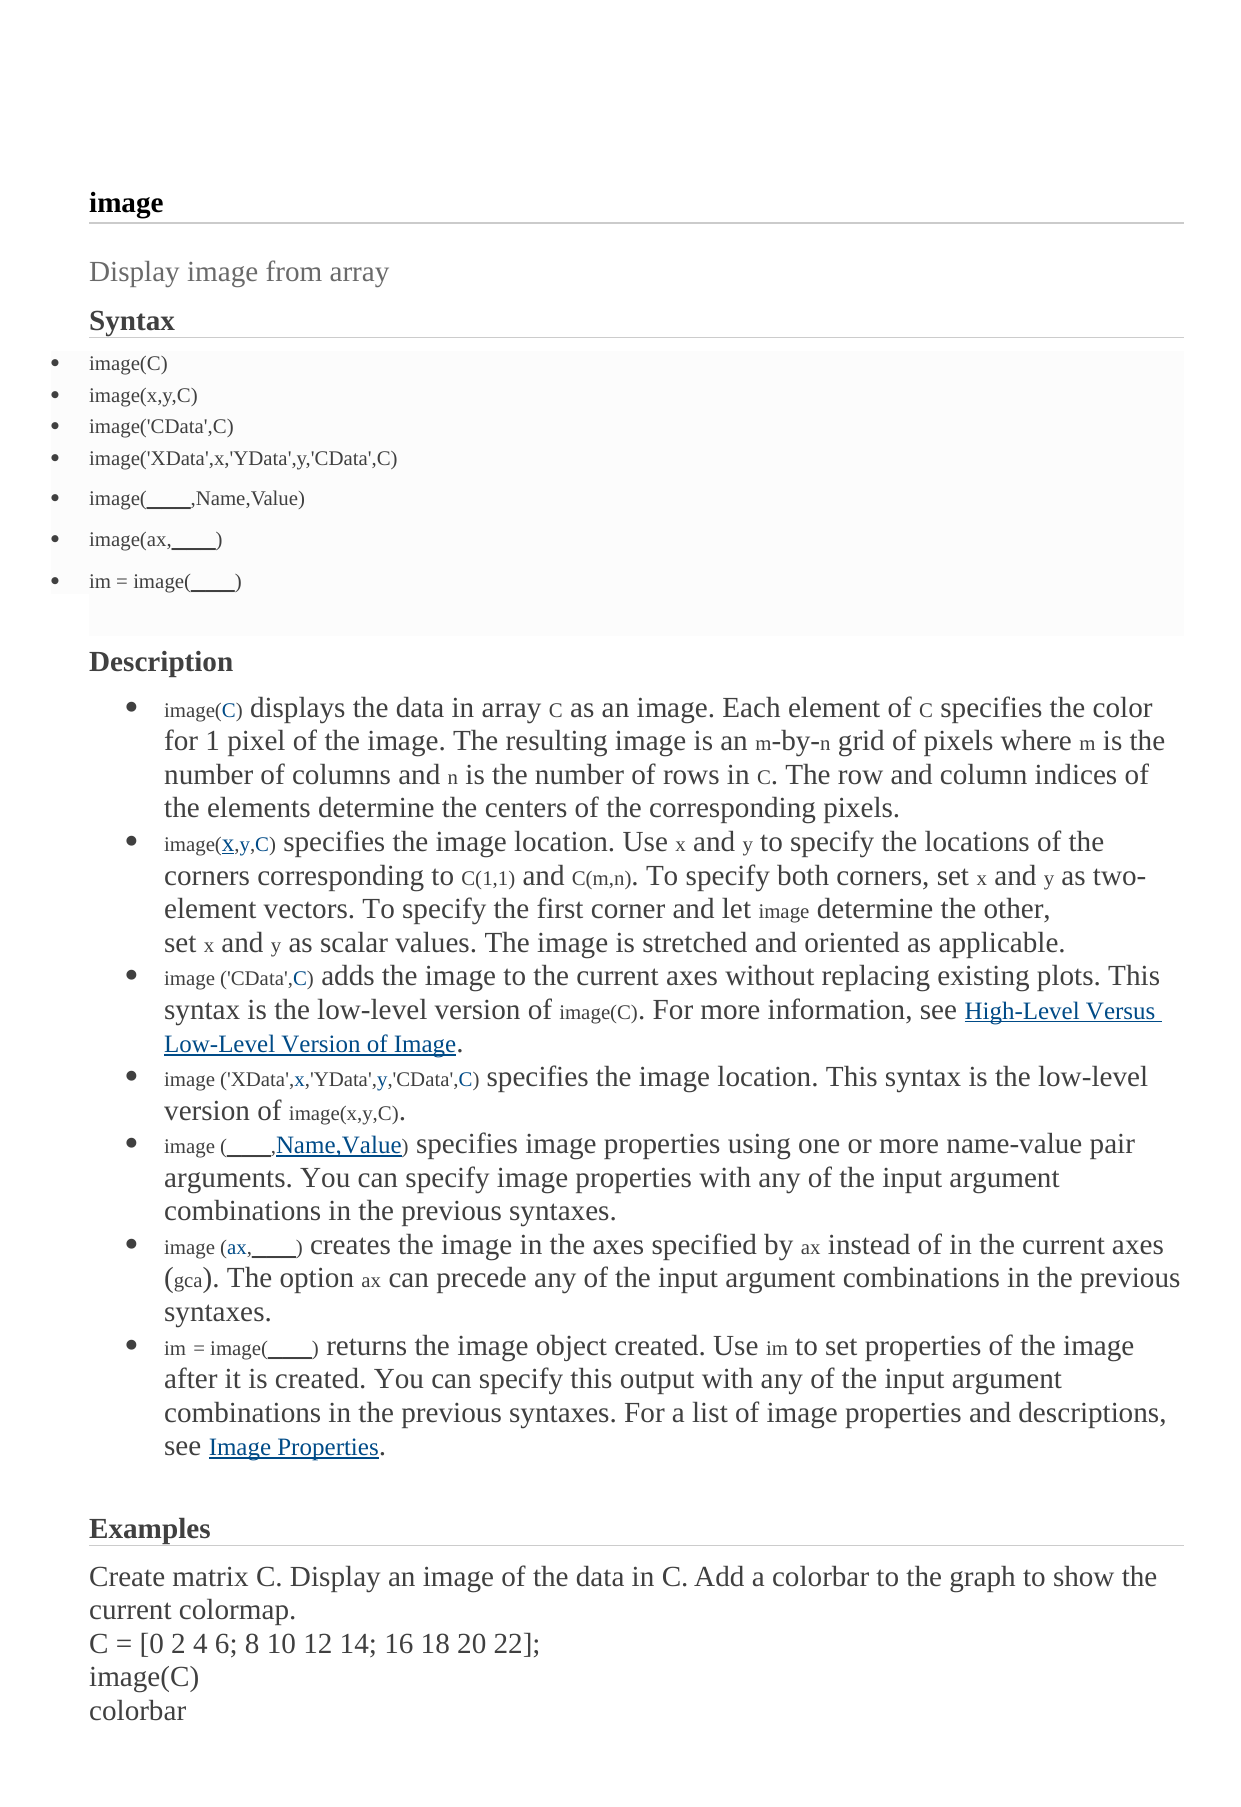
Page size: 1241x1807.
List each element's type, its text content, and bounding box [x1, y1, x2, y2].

list im = image(___) [51, 561, 1184, 594]
list image(___,Name,Value) [51, 478, 1184, 512]
text Display image from array [89, 254, 1184, 287]
list image (ax,___) creates the image in the axes specified by ax instead of in the current axes (gca). The option ax can precede any of the input argument combinations in the previous syntaxes. [126, 1227, 1184, 1328]
text C = [0 2 4 6; 8 10 12 14; 16 18 20 22]; [89, 1626, 1184, 1659]
list image (___,Name,Value) specifies image properties using one or more name-value pair arguments. You can specify image properties with any of the input argument combinations in the previous syntaxes. [126, 1126, 1184, 1227]
list image(ax,___) [51, 519, 1184, 553]
subtitle Description [89, 644, 1184, 677]
list image ('CData',C) adds the image to the current axes without replacing existing plots. This syntax is the low-level version of image(C). For more information, see High-Level Versus Low-Level Version of Image. [126, 958, 1184, 1059]
list image(C) displays the data in array C as an image. Each element of C specifies the color for 1 pixel of the image. The resulting image is an m-by-n grid of pixels where m is the number of columns and n is the number of rows in C. The row and column indices of the elements determine the centers of the corresponding pixels. [126, 690, 1184, 824]
list image(C) [51, 351, 1184, 375]
subtitle Syntax [89, 303, 1184, 337]
subtitle image [89, 185, 1184, 222]
list image ('XData',x,'YData',y,'CData',C) specifies the image location. This syntax is the low-level version of image(x,y,C). [126, 1059, 1184, 1126]
text image(C) [89, 1659, 1184, 1693]
list image('XData',x,'YData',y,'CData',C) [51, 446, 1184, 470]
list image('CData',C) [51, 414, 1184, 438]
text colorbar [89, 1693, 1184, 1726]
list image(x,y,C) specifies the image location. Use x and y to specify the locations of the corners corresponding to C(1,1) and C(m,n). To specify both corners, set x and y as two-element vectors. To specify the first corner and let image determine the other, set x and y as scalar values. The image is stretched and oriented as applicable. [126, 824, 1184, 958]
subtitle Examples [89, 1511, 1184, 1545]
text Create matrix C. Display an image of the data in C. Add a colorbar to the graph to show the current colormap. [89, 1559, 1184, 1626]
list image(x,y,C) [51, 383, 1184, 407]
list im = image(___) returns the image object created. Use im to set properties of the image after it is created. You can specify this output with any of the input argument combinations in the previous syntaxes. For a list of image properties and descriptions, see Image Properties. [126, 1328, 1184, 1462]
